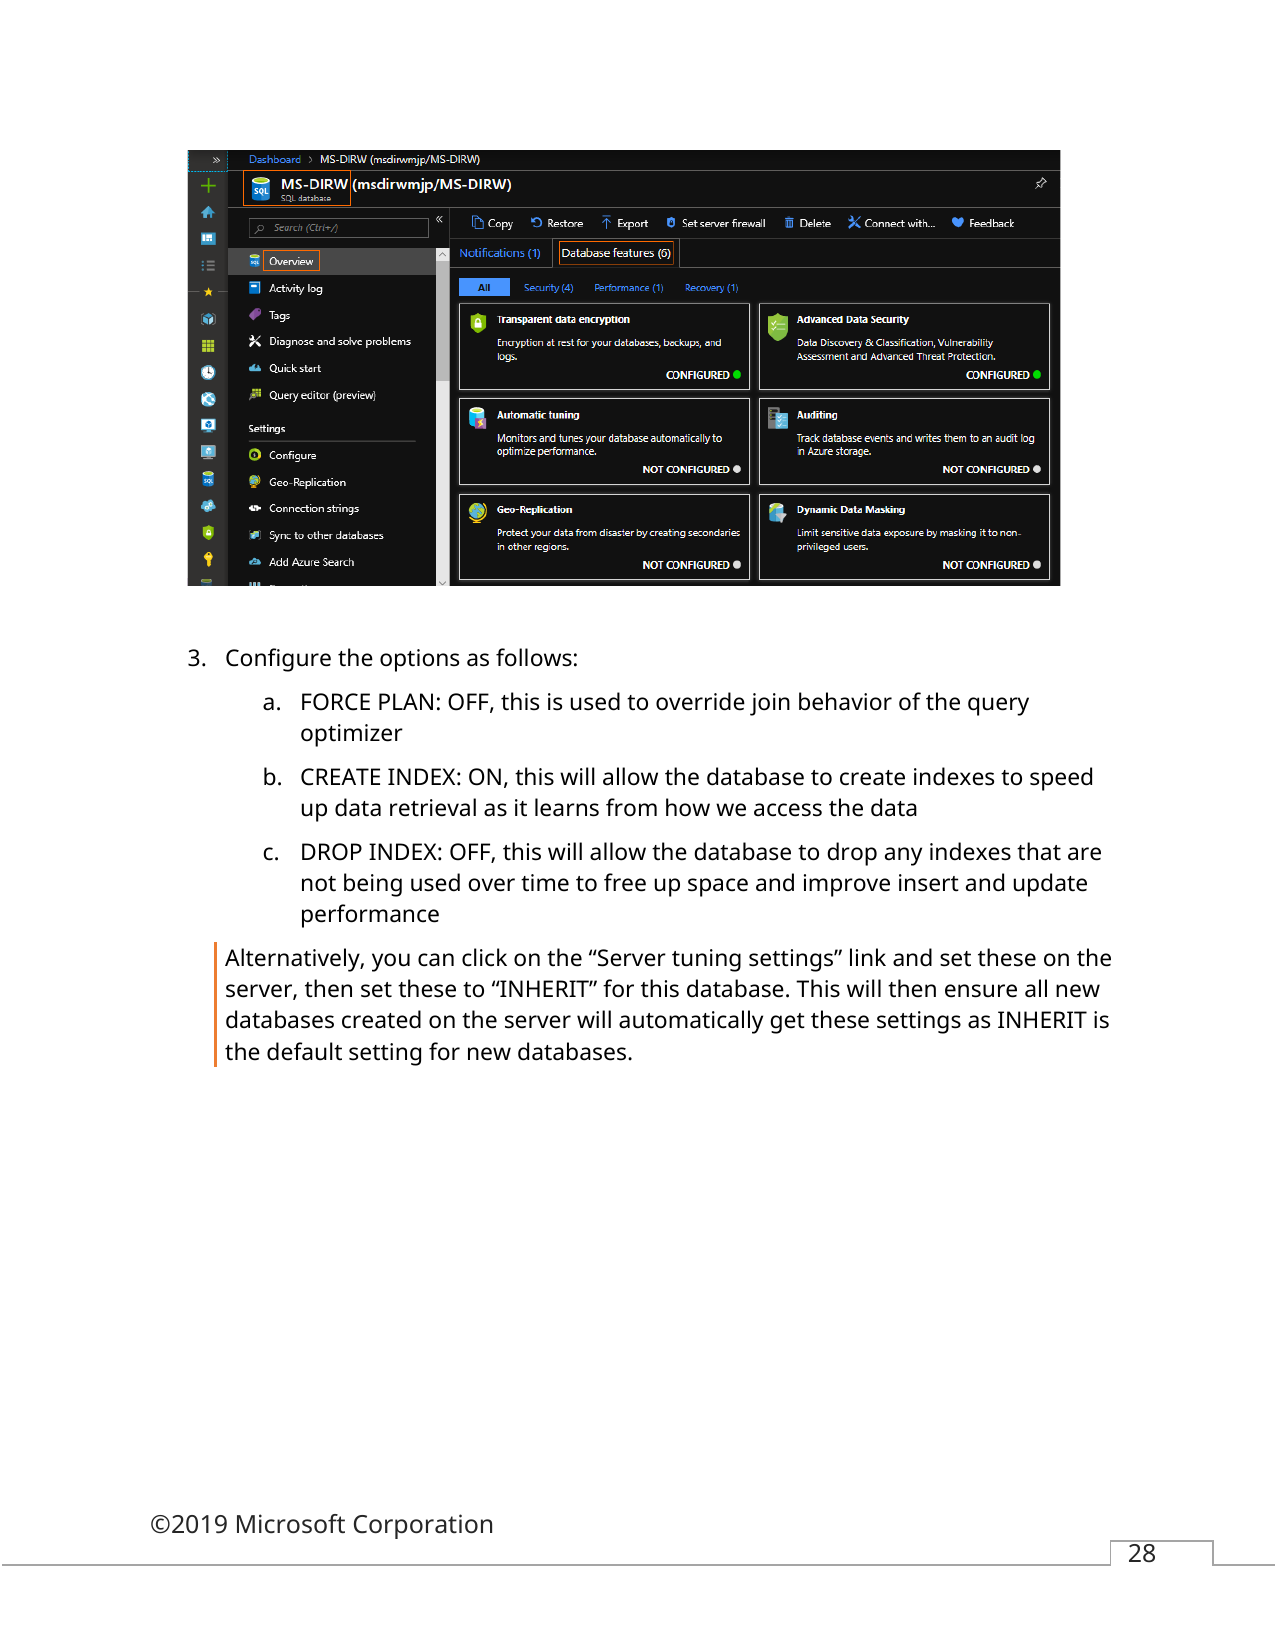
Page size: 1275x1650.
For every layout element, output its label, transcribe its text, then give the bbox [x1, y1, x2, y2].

list CREATE INDEX: ON, this will allow the database to create indexes to speed up data retrieval as it learns from how we access the data [262, 761, 1125, 823]
list Configure the options as follows: [187, 642, 1125, 673]
picture [190, 150, 226, 170]
list FORCE PLAN: OFF, this is used to override join behavior of the query optimizer [262, 686, 1125, 748]
list DROP INDEX: OFF, this will allow the database to drop any indexes that are not being used over time to free up space and improve insert and update performance [262, 836, 1125, 929]
picture [187, 150, 1061, 586]
text Alternatively, you can click on the “Server tuning settings” link and set these on the server, then set these to “INHERIT” for this database. This will then ensure all new databases created on the server will automatically get these settings as INHERIT is the default setting for new databases. [217, 942, 1125, 1067]
